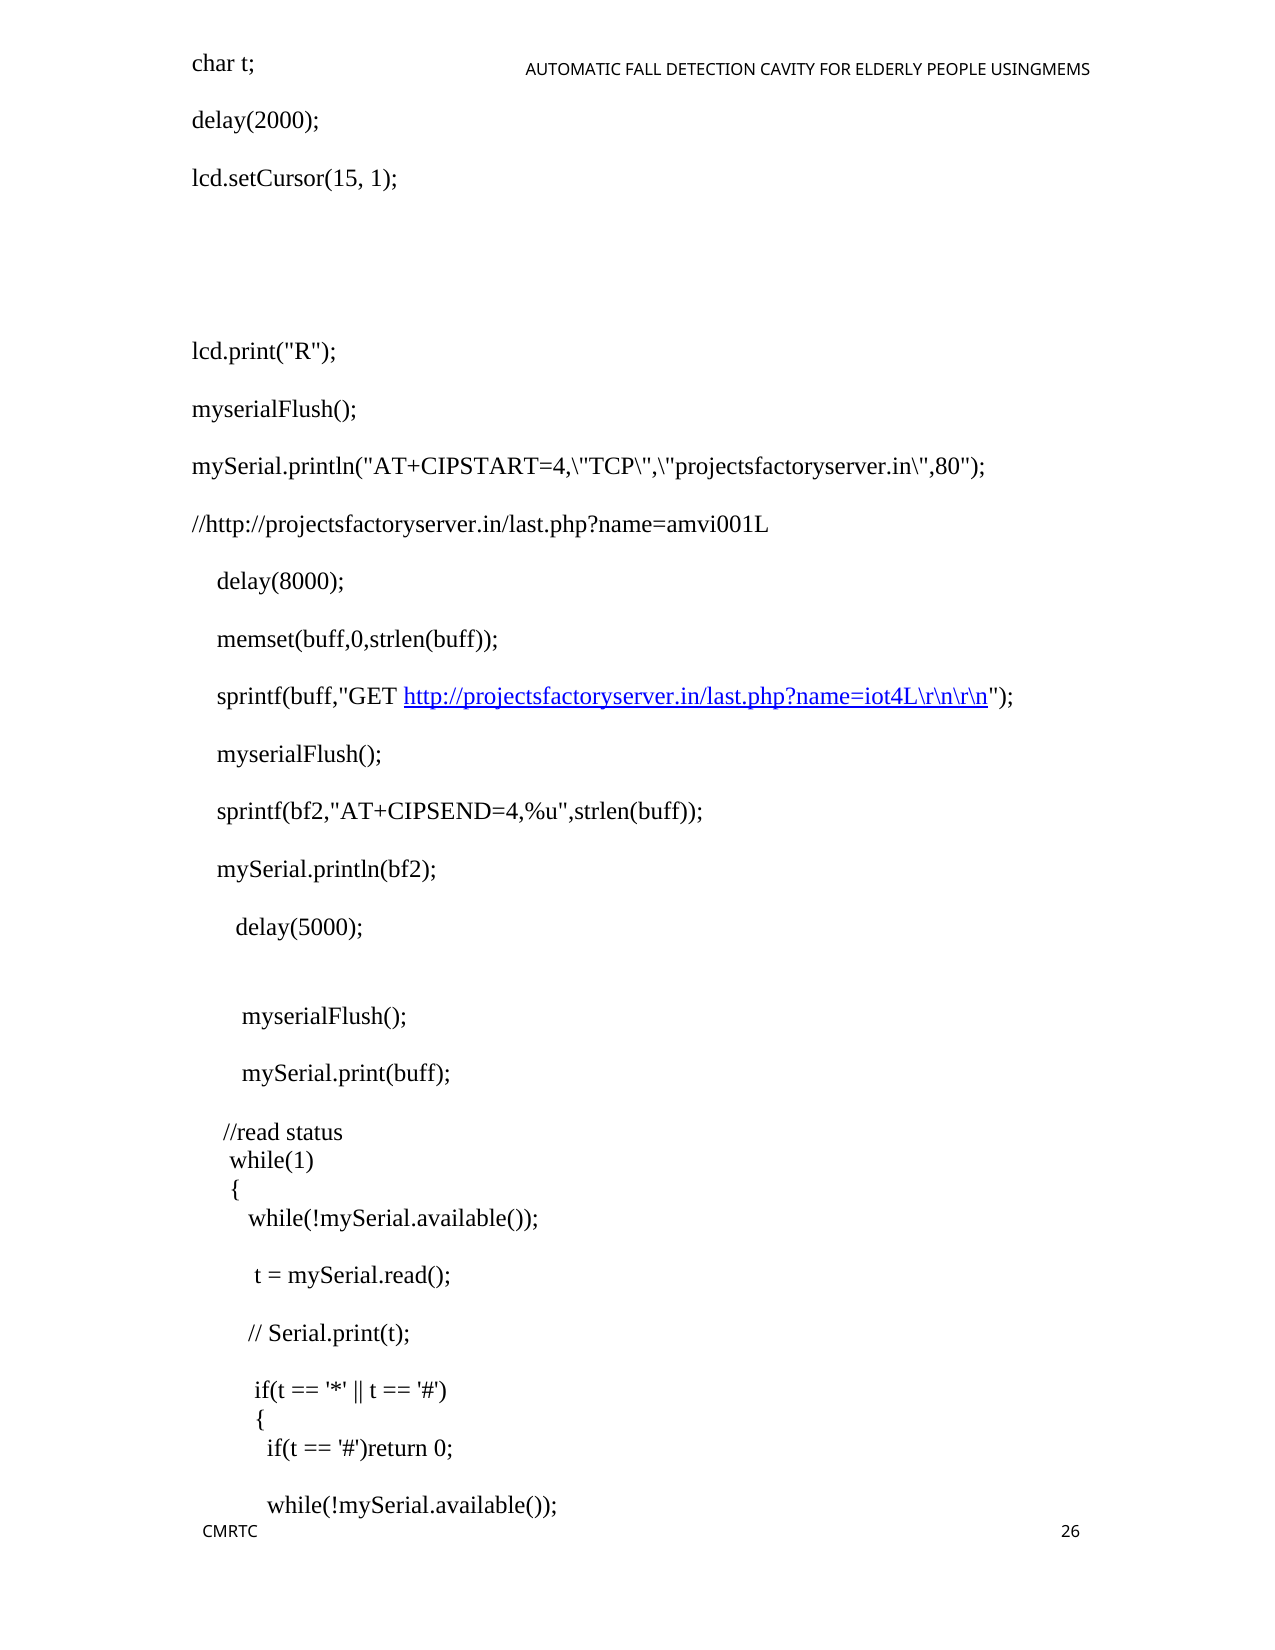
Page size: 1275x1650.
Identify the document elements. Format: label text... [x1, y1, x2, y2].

text if(t == '*' || t == '#') [179, 1376, 1139, 1404]
text t = mySerial.read(); [179, 1261, 1139, 1289]
text myserialFlush(); [179, 739, 1139, 768]
text delay(8000); [179, 566, 1139, 595]
text lcd.print("R"); [179, 336, 1139, 365]
text { [179, 1404, 1139, 1433]
text lcd.setCursor(15, 1); [179, 163, 1139, 192]
text delay(2000); [179, 105, 1139, 134]
text mySerial.println(bf2); [179, 854, 1139, 883]
text memset(buff,0,strlen(buff)); [179, 624, 1139, 653]
text mySerial.println("AT+CIPSTART=4,\"TCP\",\"projectsfactoryserver.in\",80"); [179, 451, 1139, 480]
text //http://projectsfactoryserver.in/last.php?name=amvi001L [179, 509, 1139, 538]
text sprintf(bf2,"AT+CIPSEND=4,%u",strlen(buff)); [179, 796, 1139, 825]
text delay(5000); [179, 912, 1139, 941]
text { [179, 1174, 1139, 1203]
text while(!mySerial.available()); [179, 1203, 1139, 1232]
text // Serial.print(t); [179, 1318, 1139, 1347]
text myserialFlush(); [179, 1001, 1139, 1029]
text while(!mySerial.available()); [179, 1491, 1139, 1519]
text while(1) [179, 1146, 1139, 1174]
text char t; [179, 48, 1139, 77]
text //read status [179, 1117, 1139, 1146]
text myserialFlush(); [179, 394, 1139, 423]
text if(t == '#')return 0; [179, 1433, 1139, 1462]
text mySerial.print(buff); [179, 1058, 1139, 1087]
text sprintf(buff,"GET http://projectsfactoryserver.in/last.php?name=iot4L\r\n\r\n"); [179, 681, 1139, 710]
